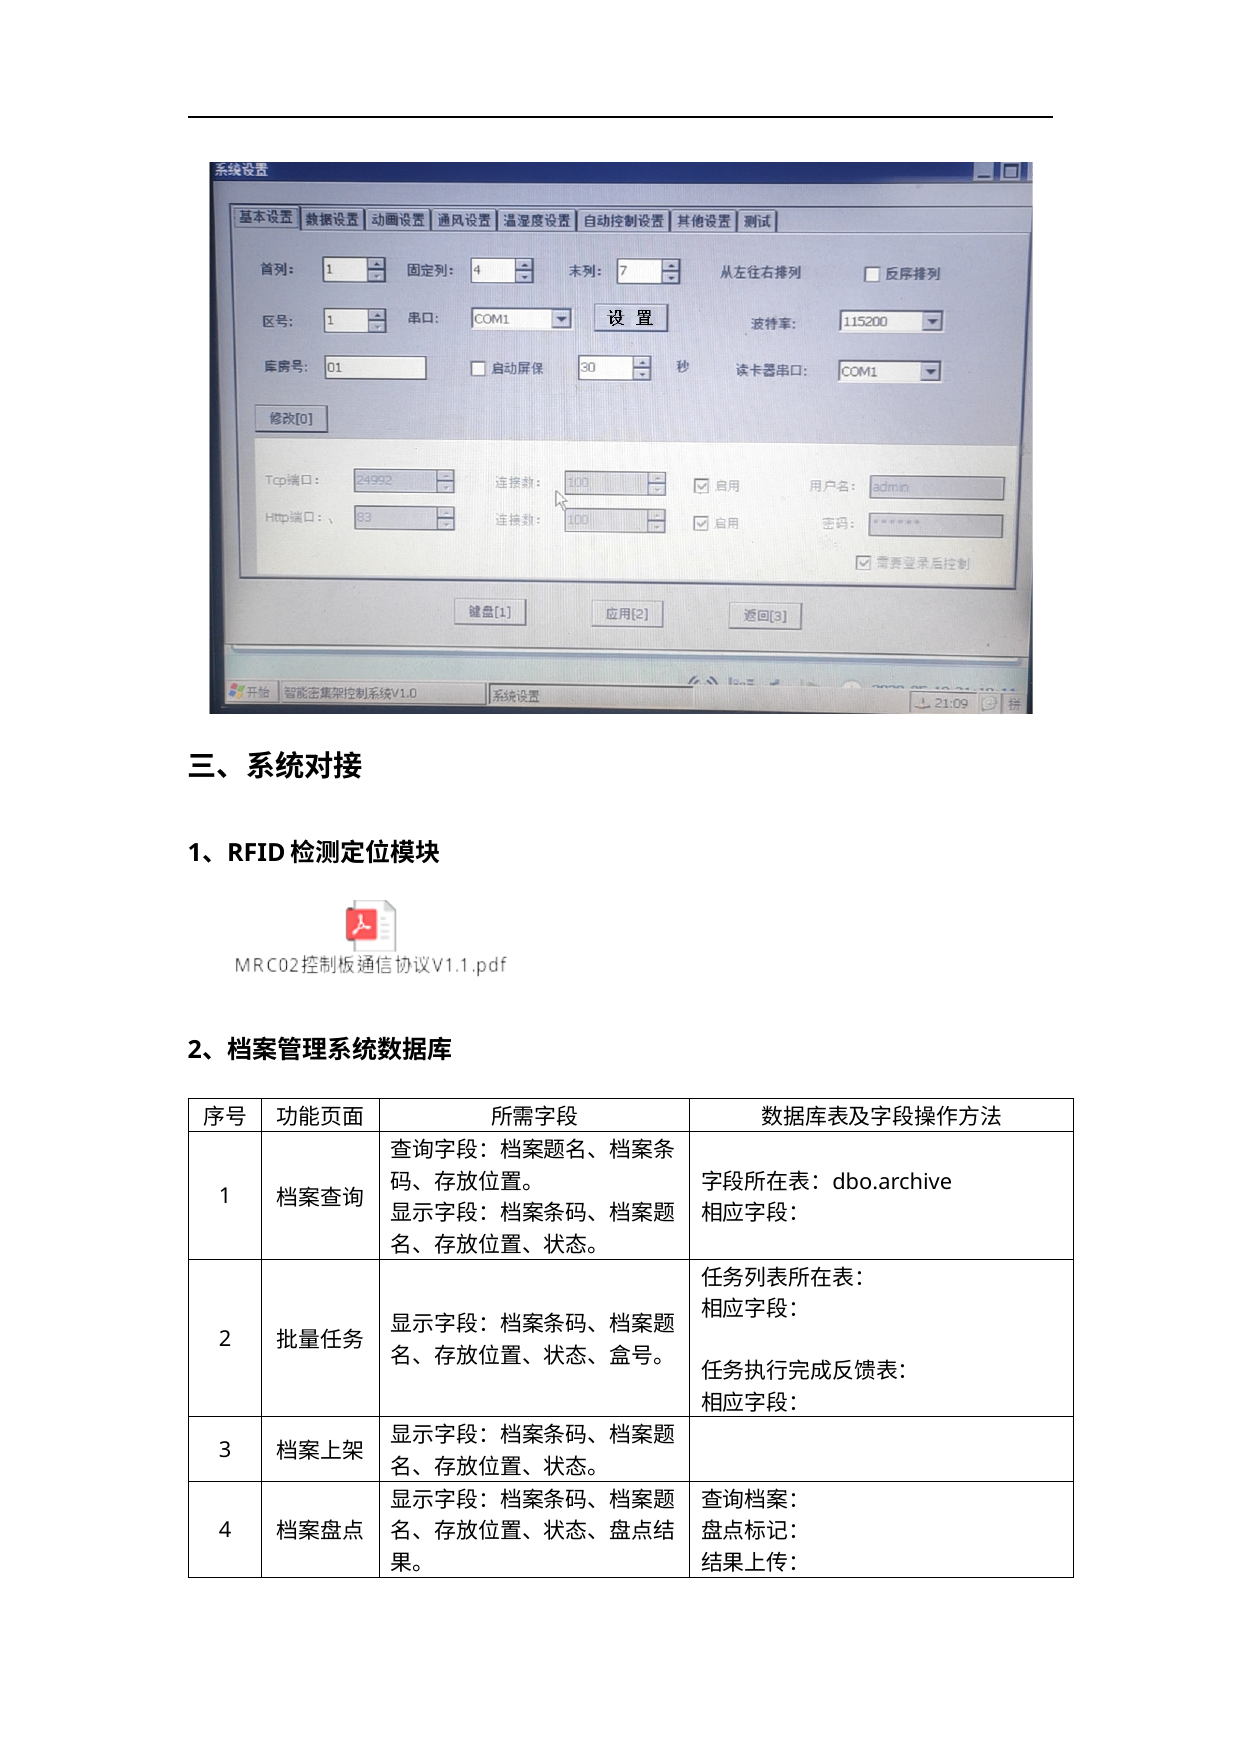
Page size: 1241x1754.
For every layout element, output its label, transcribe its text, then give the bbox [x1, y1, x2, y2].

text 2、档案管理系统数据库 [187, 1015, 1053, 1080]
table_cell 任务列表所在表： 相应字段： 任务执行完成反馈表： 相应字段： [690, 1260, 1073, 1416]
table_cell 档案盘点 [262, 1482, 379, 1577]
table_header 功能页面 [262, 1099, 379, 1131]
table_header 数据库表及字段操作方法 [690, 1099, 1073, 1131]
table_cell 1 [189, 1132, 261, 1259]
table_cell [690, 1417, 1073, 1481]
picture [207, 162, 1033, 715]
table_cell 4 [189, 1482, 261, 1577]
table_header 所需字段 [380, 1099, 689, 1131]
table_cell 字段所在表：dbo.archive 相应字段： [690, 1132, 1073, 1259]
table_cell 查询字段：档案题名、档案条码、存放位置。 显示字段：档案条码、档案题名、存放位置、状态。 [380, 1132, 689, 1259]
text 1、RFID检测定位模块 [187, 818, 1053, 883]
table_cell 显示字段：档案条码、档案题名、存放位置、状态、盘点结果。 [380, 1482, 689, 1577]
table_cell 档案上架 [262, 1417, 379, 1481]
table_cell 3 [189, 1417, 261, 1481]
table_header 序号 [189, 1099, 261, 1131]
table_cell 档案查询 [262, 1132, 379, 1259]
table_cell 显示字段：档案条码、档案题名、存放位置、状态、盒号。 [380, 1260, 689, 1416]
text 三、系统对接 [187, 731, 1053, 796]
table_cell 2 [189, 1260, 261, 1416]
table_cell 批量任务 [262, 1260, 379, 1416]
table_cell 查询档案： 盘点标记： 结果上传： [690, 1482, 1073, 1577]
table_cell 显示字段：档案条码、档案题名、存放位置、状态。 [380, 1417, 689, 1481]
